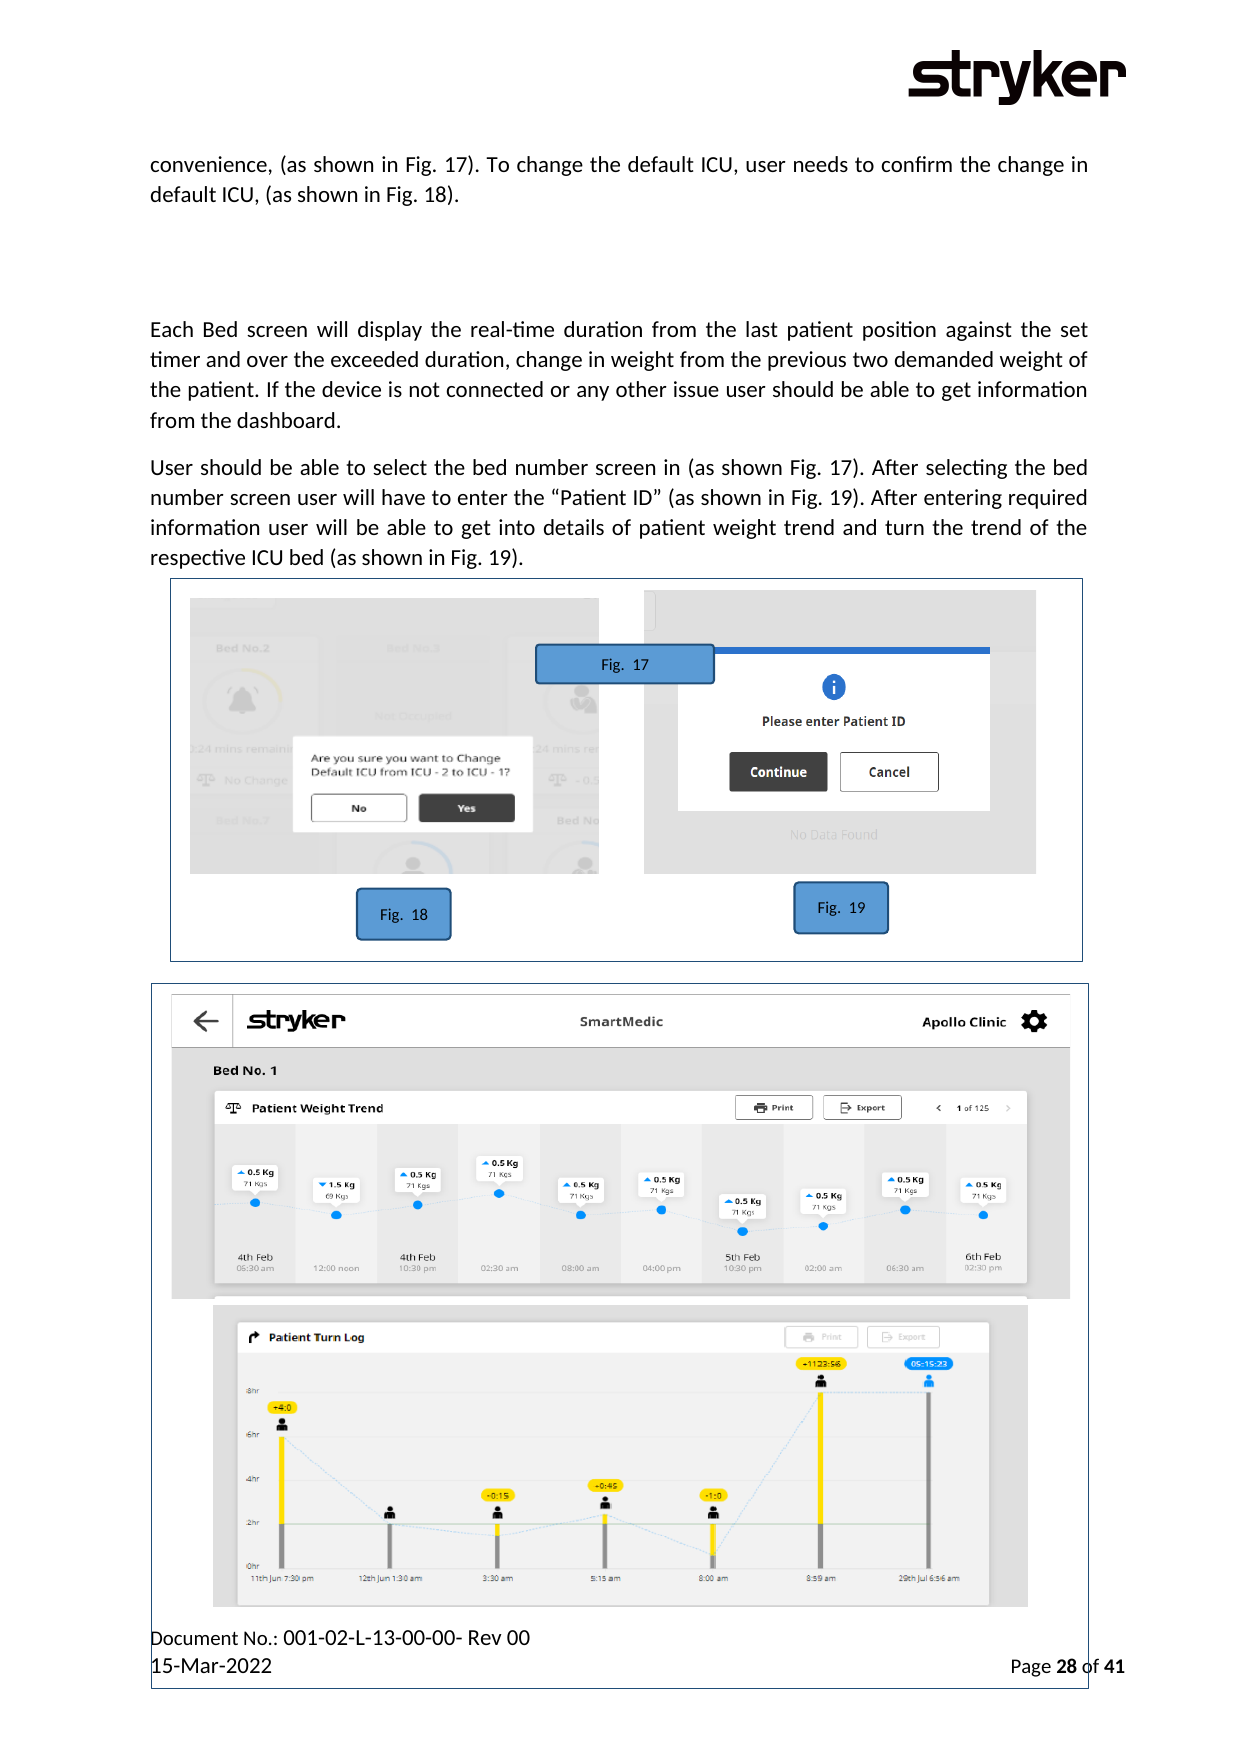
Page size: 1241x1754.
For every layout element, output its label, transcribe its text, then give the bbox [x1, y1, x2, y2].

picture [190, 598, 599, 874]
text Each Bed screen will display the real-time duration from the last patient position against the set timer and over the exceeded duration, change in weight from the previous two demanded weight of the patient. If the device is not connected or any other issue user should be able to get information from the dashboard. [150, 315, 1090, 434]
picture [908, 50, 1126, 105]
picture [171, 994, 1071, 1299]
picture [644, 590, 1037, 874]
text User should be able to select the bed number screen in (as shown Fig. 17). After selecting the bed number screen user will have to enter the “Patient ID” (as shown in Fig. 19). After entering required information user will be able to get into details of patient weight trend and turn the trend of the respective ICU bed (as shown in Fig. 19). [150, 453, 1090, 571]
picture [213, 1305, 1028, 1607]
